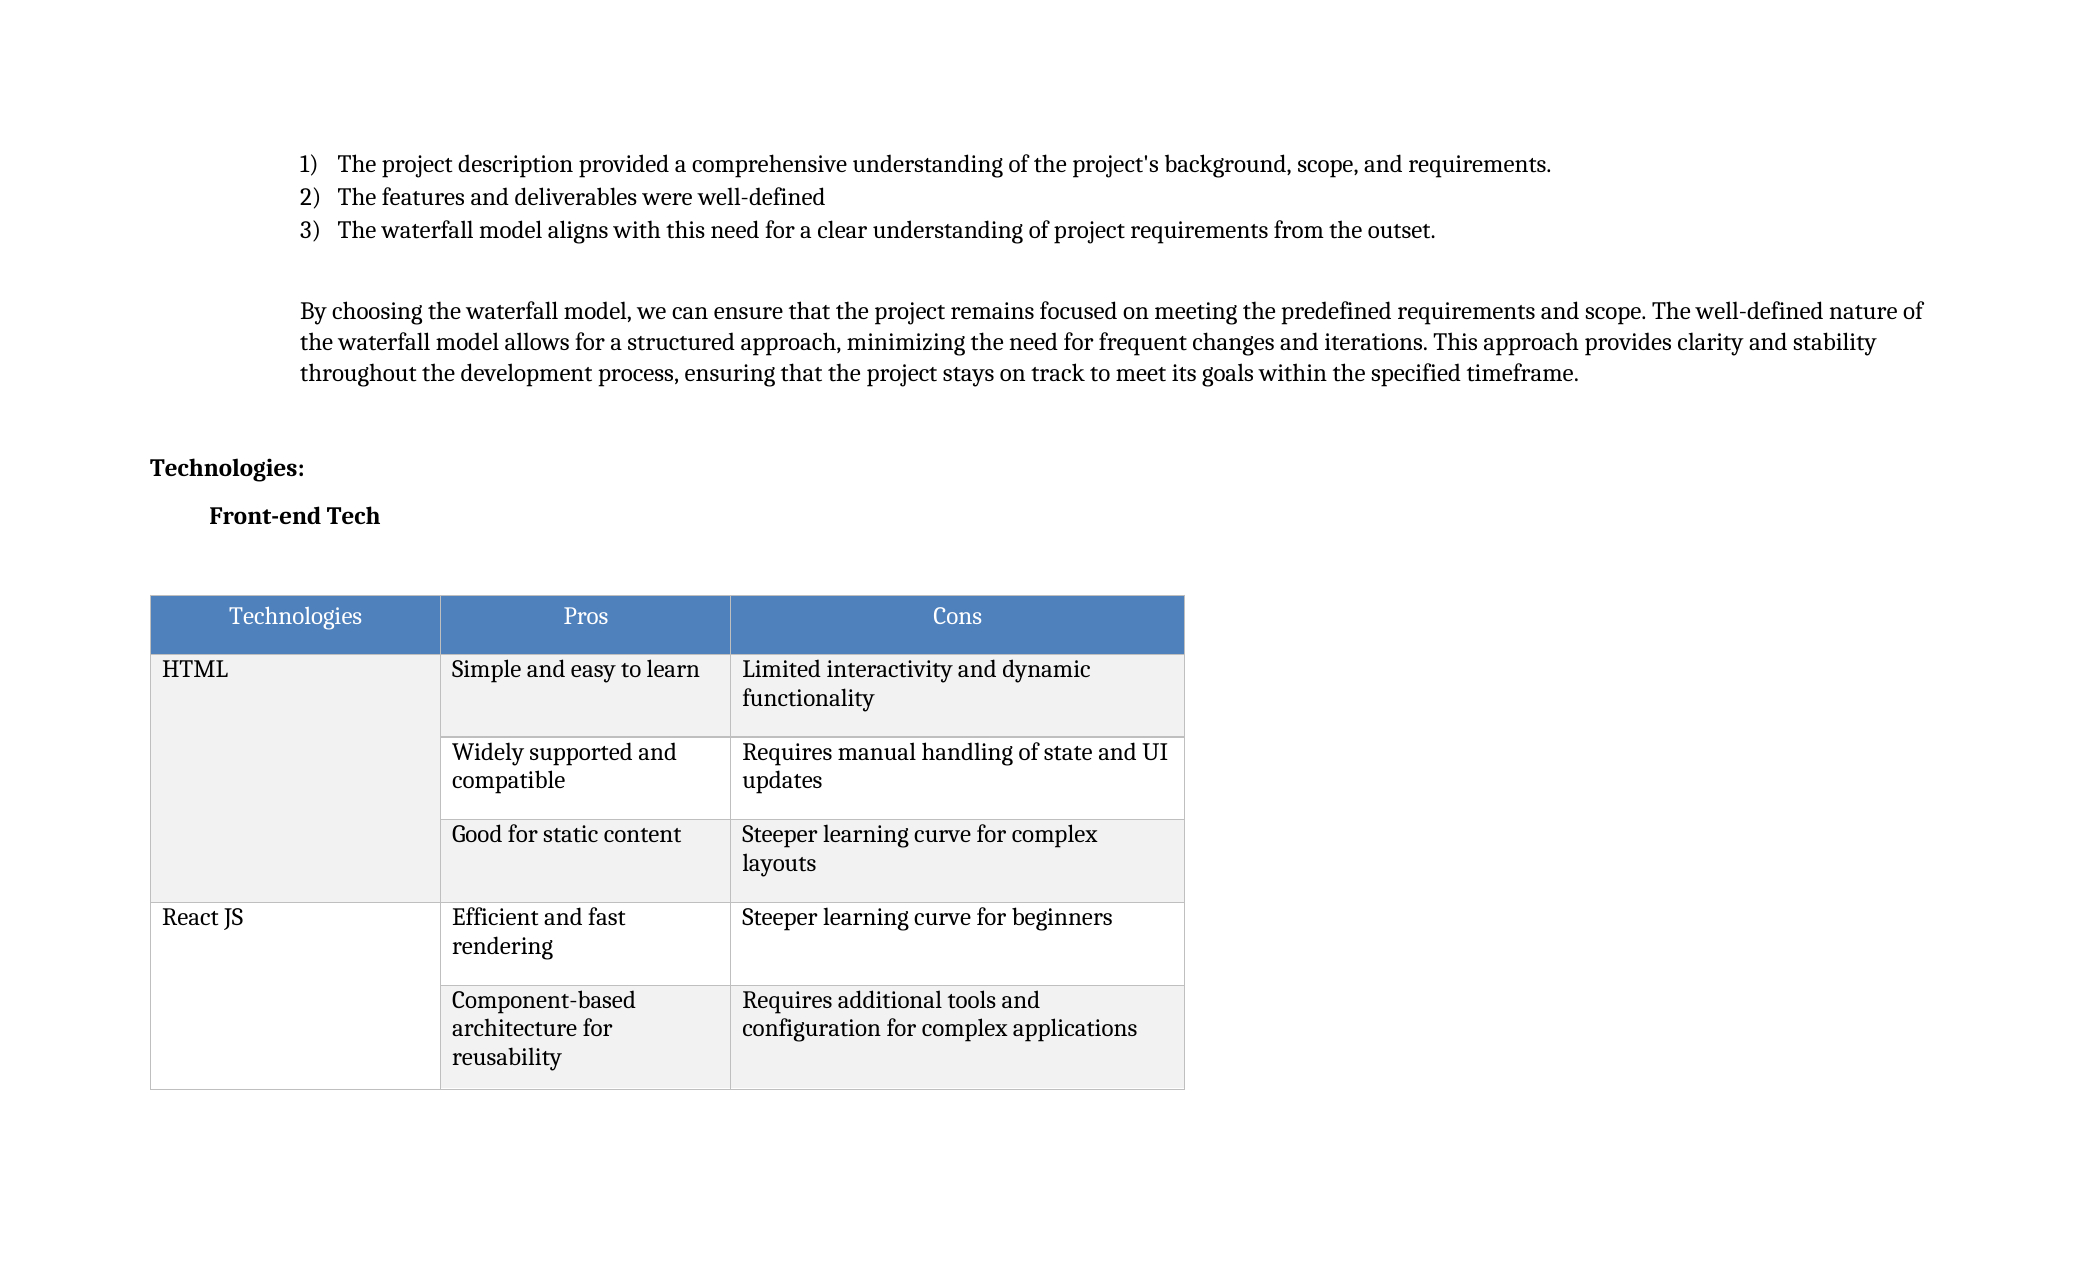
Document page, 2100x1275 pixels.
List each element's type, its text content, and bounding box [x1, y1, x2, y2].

table_cell Widely supported and compatible [441, 738, 730, 819]
table_cell React JS [151, 903, 440, 1088]
table_header Cons [731, 596, 1184, 654]
table_cell Requires additional tools and configuration for complex applications [731, 986, 1184, 1088]
list The project description provided a comprehensive understanding of the project's background, scope, and requirements. [300, 150, 1950, 179]
table_cell Steeper learning curve for beginners [731, 903, 1184, 984]
table_header Technologies [151, 596, 440, 654]
table_cell Good for static content [441, 820, 730, 902]
table_cell Steeper learning curve for complex layouts [731, 820, 1184, 902]
table_cell Requires manual handling of state and UI updates [731, 738, 1184, 819]
table_cell Efficient and fast rendering [441, 903, 730, 984]
table_cell Simple and easy to learn [441, 655, 730, 736]
table_cell Limited interactivity and dynamic functionality [731, 655, 1184, 736]
table_cell HTML [151, 655, 440, 902]
list The features and deliverables were well-defined [300, 183, 1950, 212]
text Front-end Tech [209, 502, 1950, 531]
text By choosing the waterfall model, we can ensure that the project remains focused on meeting the predefined requirements and scope. The well-defined nature of the waterfall model allows for a structured approach, minimizing the need for frequent changes and iterations. This approach provides clarity and stability throughout the development process, ensuring that the project stays on track to meet its goals within the specified timeframe. [300, 297, 1950, 388]
table_header Pros [441, 596, 730, 654]
table_cell Component-based architecture for reusability [441, 986, 730, 1088]
list The waterfall model aligns with this need for a clear understanding of project requirements from the outset. [300, 216, 1950, 245]
text Technologies: [150, 454, 1950, 483]
